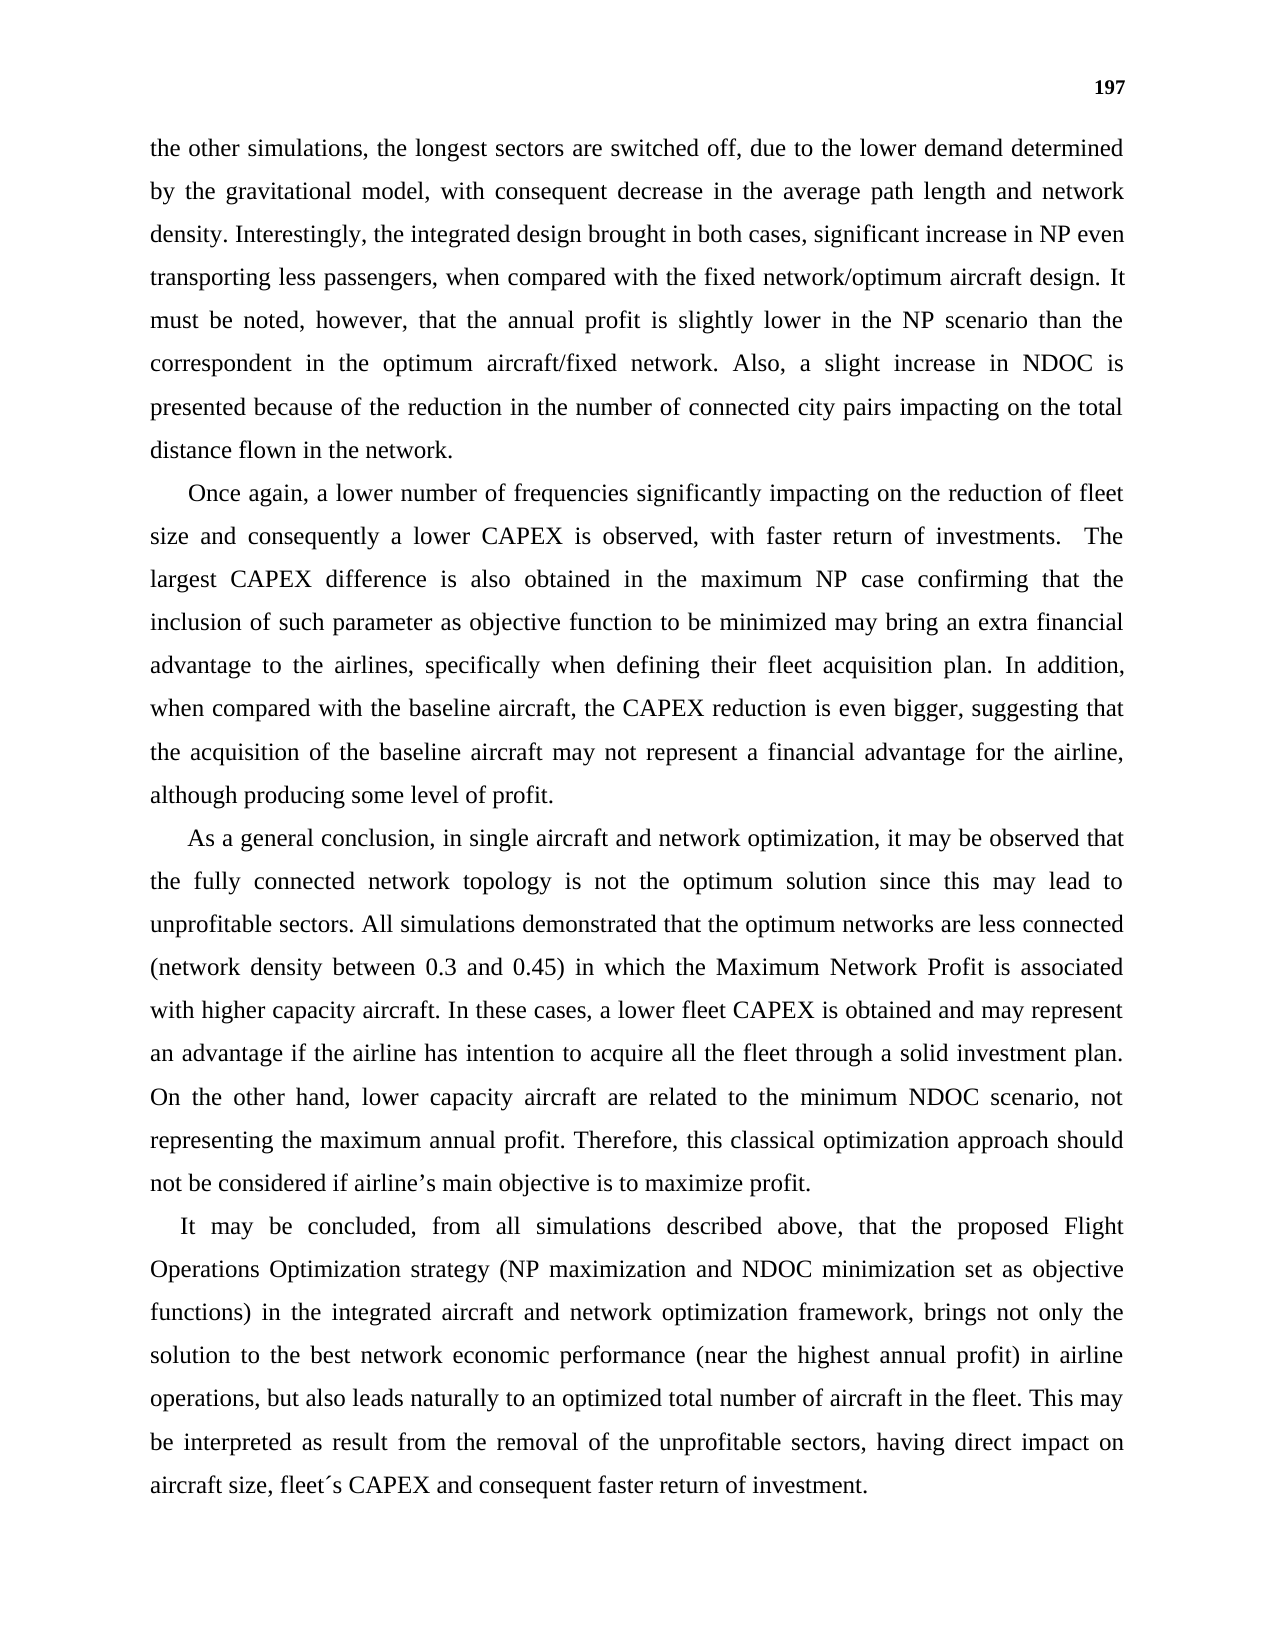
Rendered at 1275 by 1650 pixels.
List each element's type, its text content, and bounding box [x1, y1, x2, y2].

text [150, 133, 1125, 463]
text Once again, a lower number of frequencies significantly impacting on the reduction of fleet size and consequently a lower CAPEX is observed, with faster return of investments. The largest CAPEX difference is also obtained in the maximum NP case confirming that the inclusion of such parameter as objective function to be minimized may bring an extra financial advantage to the airlines, specifically when defining their fleet acquisition plan. In addition, when compared with the baseline aircraft, the CAPEX reduction is even bigger, suggesting that the acquisition of the baseline aircraft may not represent a financial advantage for the airline, although producing some level of profit. [150, 478, 1125, 808]
text It may be concluded, from all simulations described above, that the proposed Flight Operations Optimization strategy (NP maximization and NDOC minimization set as objective functions) in the integrated aircraft and network optimization framework, brings not only the solution to the best network economic performance (near the highest annual profit) in airline operations, but also leads naturally to an optimized total number of aircraft in the fleet. This may be interpreted as result from the removal of the unprofitable sectors, having direct impact on aircraft size, fleet´s CAPEX and consequent faster return of investment. [150, 1211, 1125, 1498]
text As a general conclusion, in single aircraft and network optimization, it may be observed that the fully connected network topology is not the optimum solution since this may lead to unprofitable sectors. All simulations demonstrated that the optimum networks are less connected (network density between 0.3 and 0.45) in which the Maximum Network Profit is associated with higher capacity aircraft. In these cases, a lower fleet CAPEX is obtained and may represent an advantage if the airline has intention to acquire all the fleet through a solid investment plan. On the other hand, lower capacity aircraft are related to the minimum NDOC scenario, not representing the maximum annual profit. Therefore, this classical optimization approach should not be considered if airline’s main objective is to maximize profit. [150, 823, 1125, 1197]
